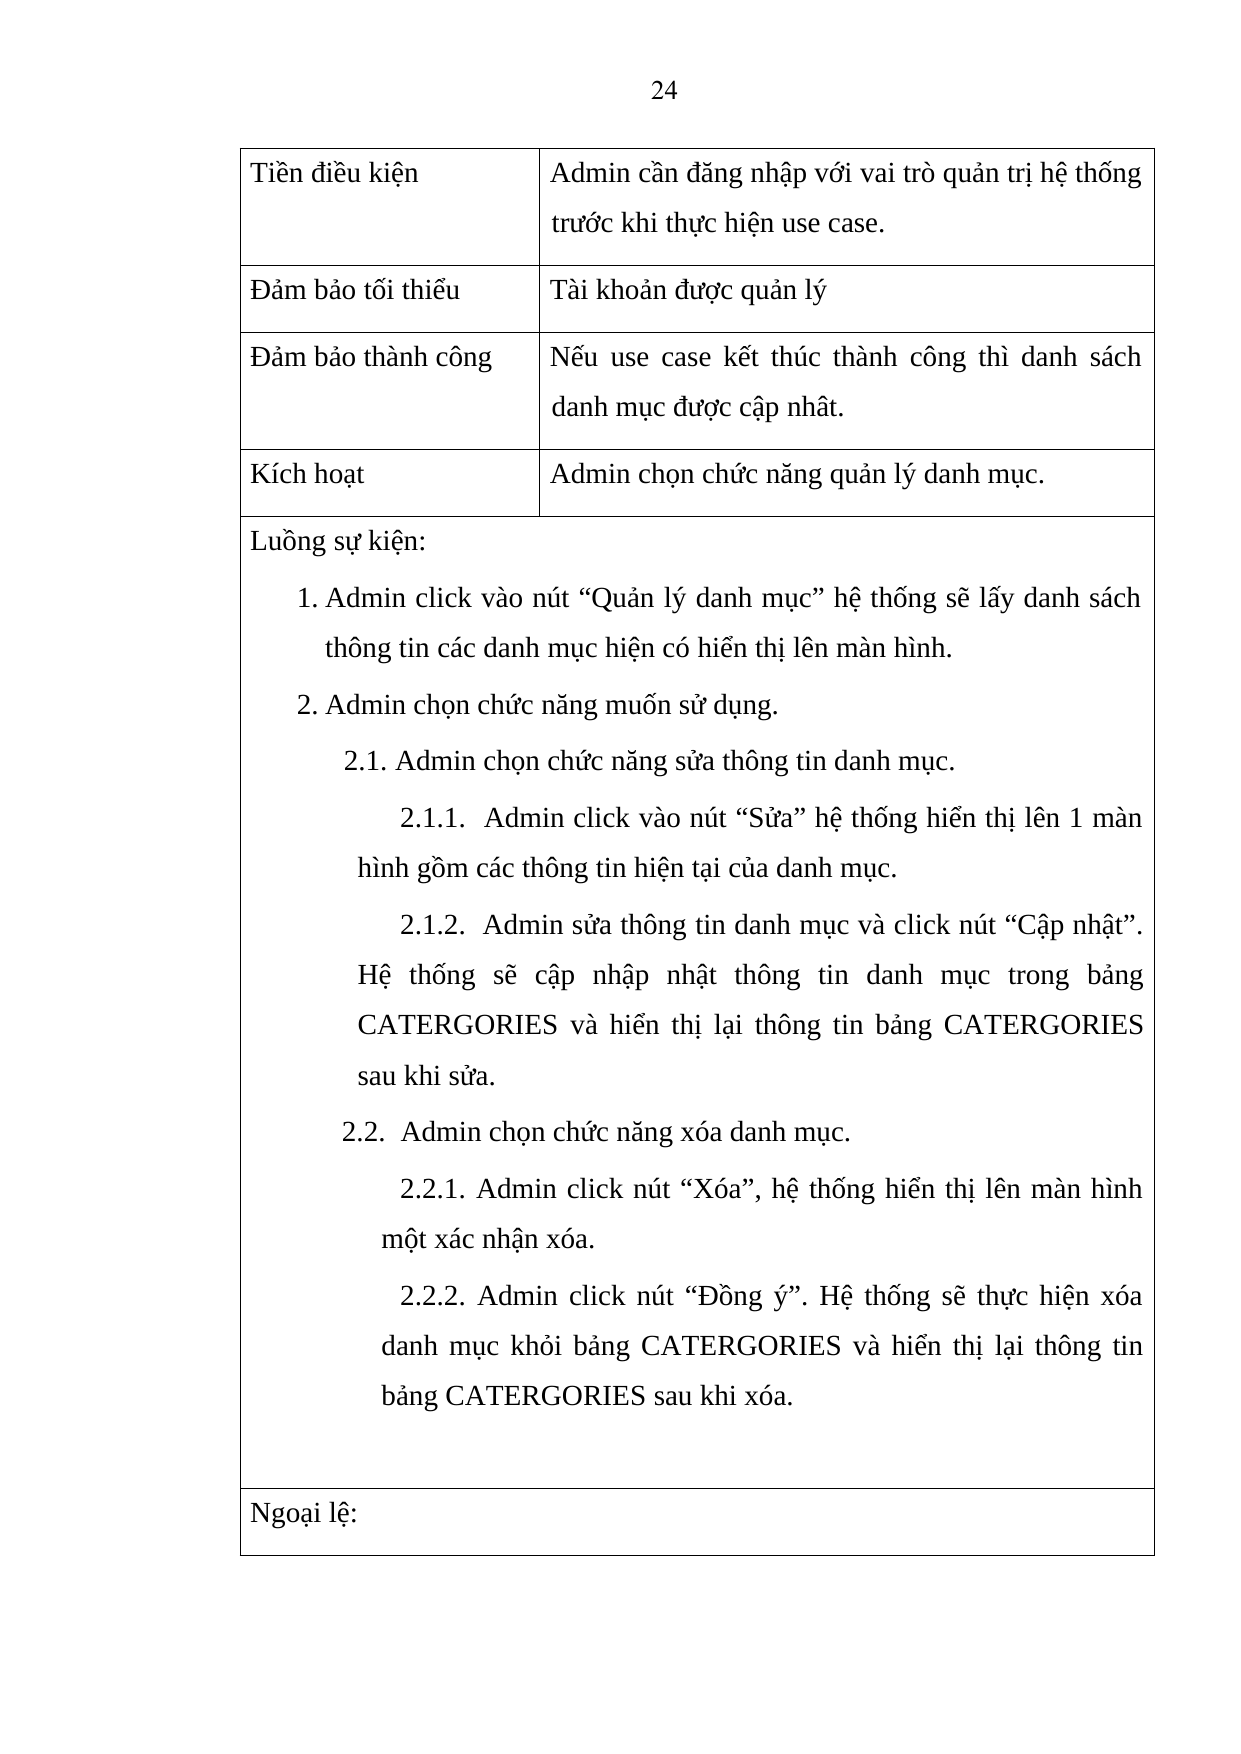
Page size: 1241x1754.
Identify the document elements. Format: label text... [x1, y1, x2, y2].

table_cell Đảm bảo tối thiểu [241, 266, 539, 332]
table_cell Nếu use case kết thúc thành công thì danh sách danh mục được cập nhât. [540, 333, 1154, 449]
table_cell Ngoại lệ: [241, 1489, 1154, 1555]
table_cell Tài khoản được quản lý [540, 266, 1154, 332]
table_cell Admin chọn chức năng quản lý danh mục. [540, 450, 1154, 516]
table_cell Đảm bảo thành công [241, 333, 539, 449]
table_cell Luồng sự kiện: Admin click vào nút “Quản lý danh mục” hệ thống sẽ lấy danh sách thông tin các danh mục hiện có hiển thị lên màn hình. Admin chọn chức năng muốn sử dụng. Admin chọn chức năng sửa thông tin danh mục. Admin click vào nút “Sửa” hệ thống hiển thị lên 1 màn hình gồm các thông tin hiện tại của danh mục. Admin sửa thông tin danh mục và click nút “Cập nhật”. Hệ thống sẽ cập nhập nhật thông tin danh mục trong bảng CATERGORIES và hiển thị lại thông tin bảng CATERGORIES sau khi sửa. Admin chọn chức năng xóa danh mục. Admin click nút “Xóa”, hệ thống hiển thị lên màn hình một xác nhận xóa. Admin click nút “Đồng ý”. Hệ thống sẽ thực hiện xóa danh mục khỏi bảng CATERGORIES và hiển thị lại thông tin bảng CATERGORIES sau khi xóa. [241, 517, 1154, 1488]
table_header Admin cần đăng nhập với vai trò quản trị hệ thống trước khi thực hiện use case. [540, 149, 1154, 265]
table_header Tiền điều kiện [241, 149, 539, 265]
table_cell Kích hoạt [241, 450, 539, 516]
